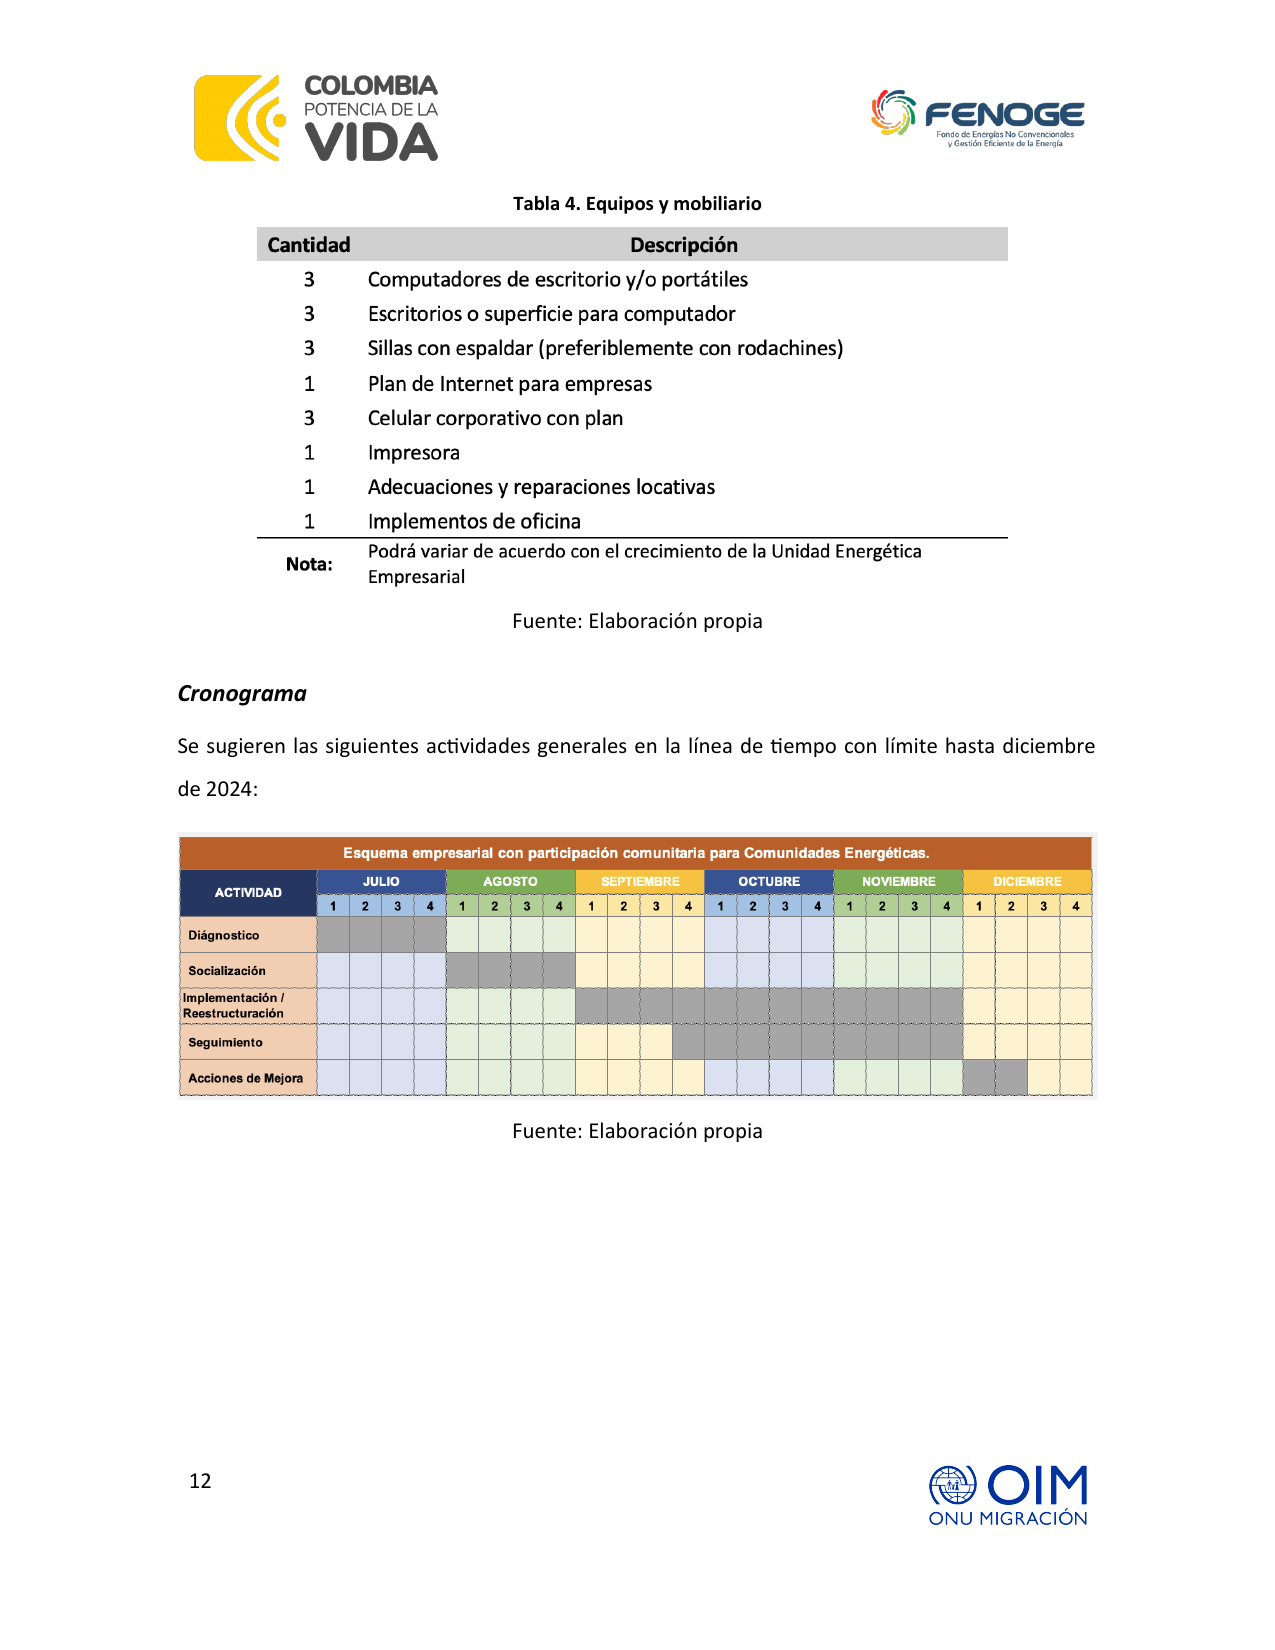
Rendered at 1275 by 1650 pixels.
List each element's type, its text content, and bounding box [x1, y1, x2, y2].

picture [929, 1465, 1087, 1525]
picture [870, 88, 1087, 148]
subtitle Cronograma [177, 678, 1098, 708]
text Tabla 4. Equipos y mobiliario [177, 190, 1098, 216]
text Fuente: Elaboración propia [177, 1116, 1098, 1144]
picture [177, 832, 1098, 1100]
picture [243, 215, 1032, 607]
text Fuente: Elaboración propia [177, 606, 1098, 634]
text Se sugieren las siguientes actividades generales en la línea de tiempo con límite hasta diciembre de 2024: [177, 732, 1098, 802]
picture [188, 73, 444, 163]
